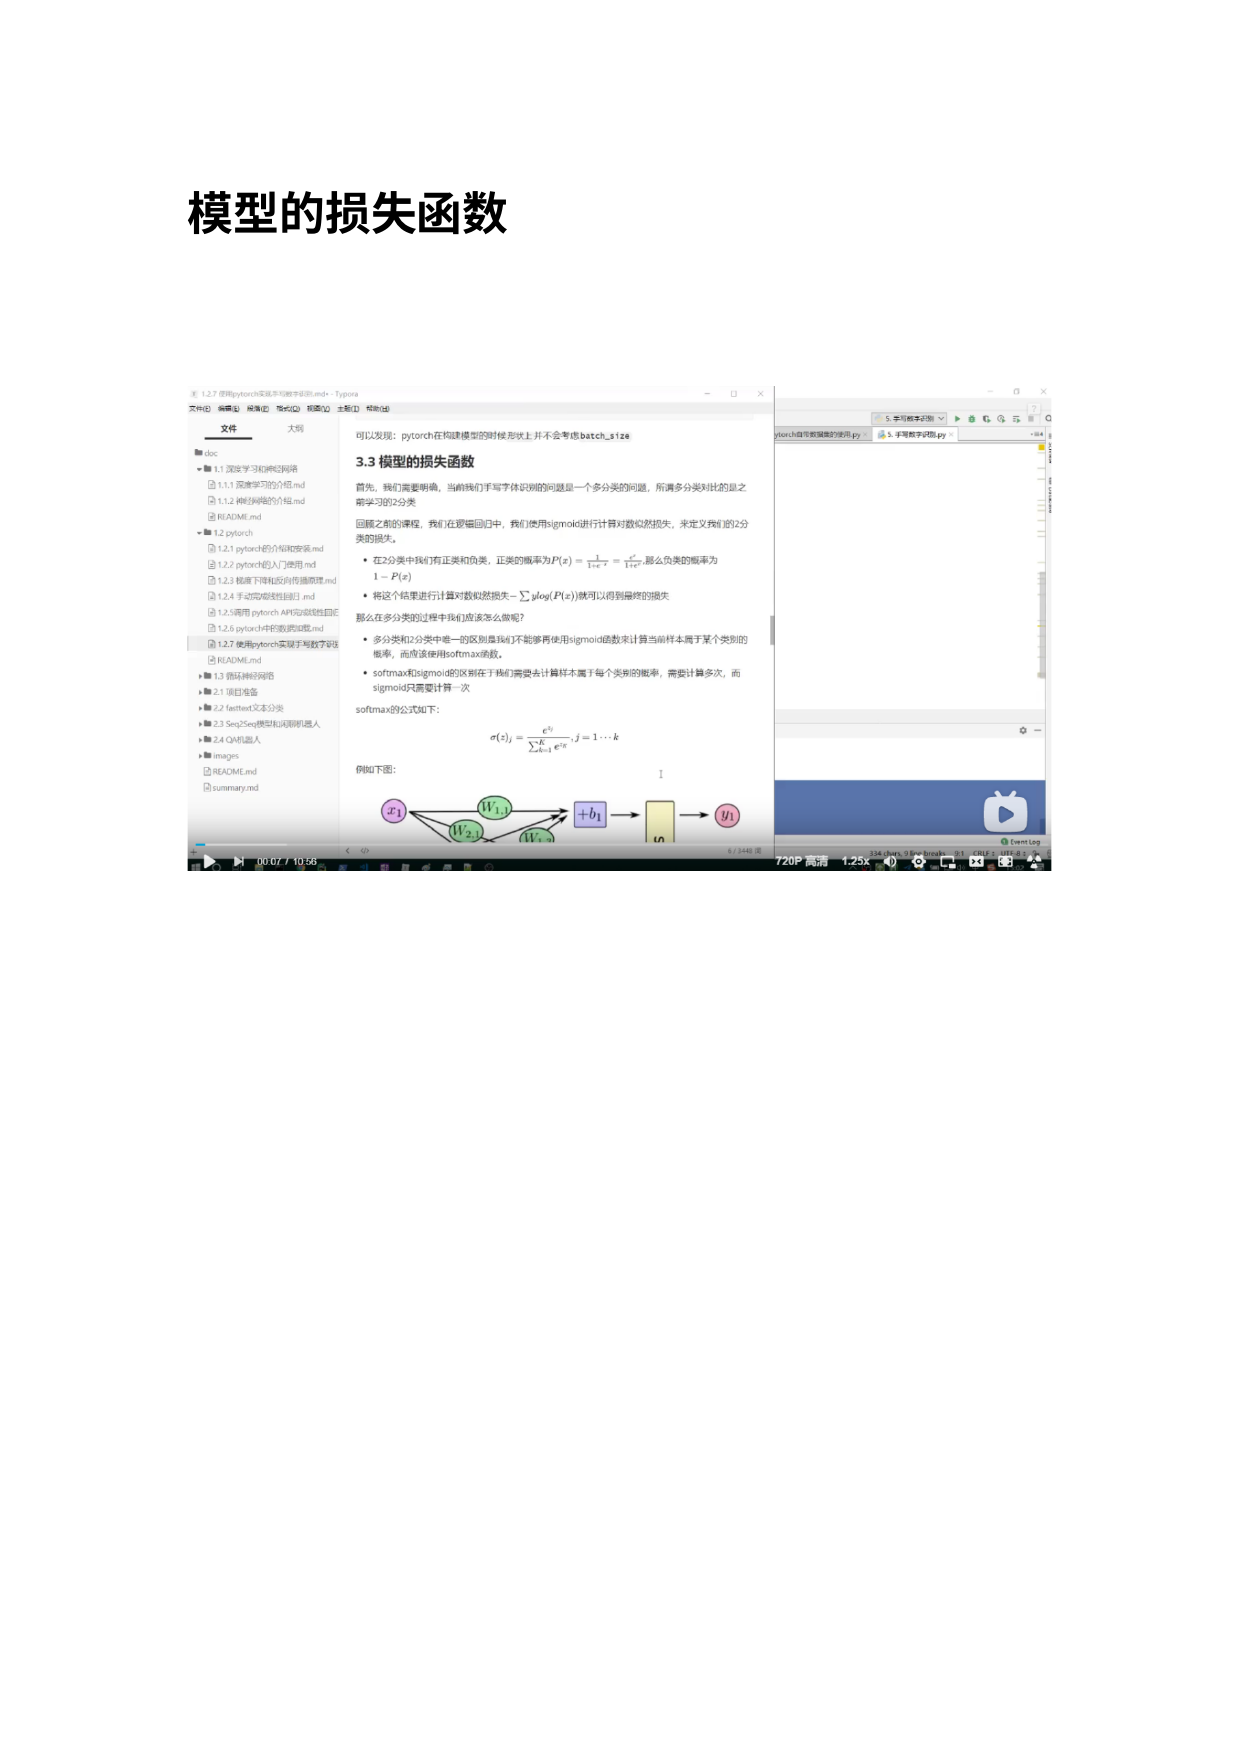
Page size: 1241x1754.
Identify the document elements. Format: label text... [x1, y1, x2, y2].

picture [187, 386, 1052, 871]
subtitle 模型的损失函数 [187, 162, 1053, 259]
